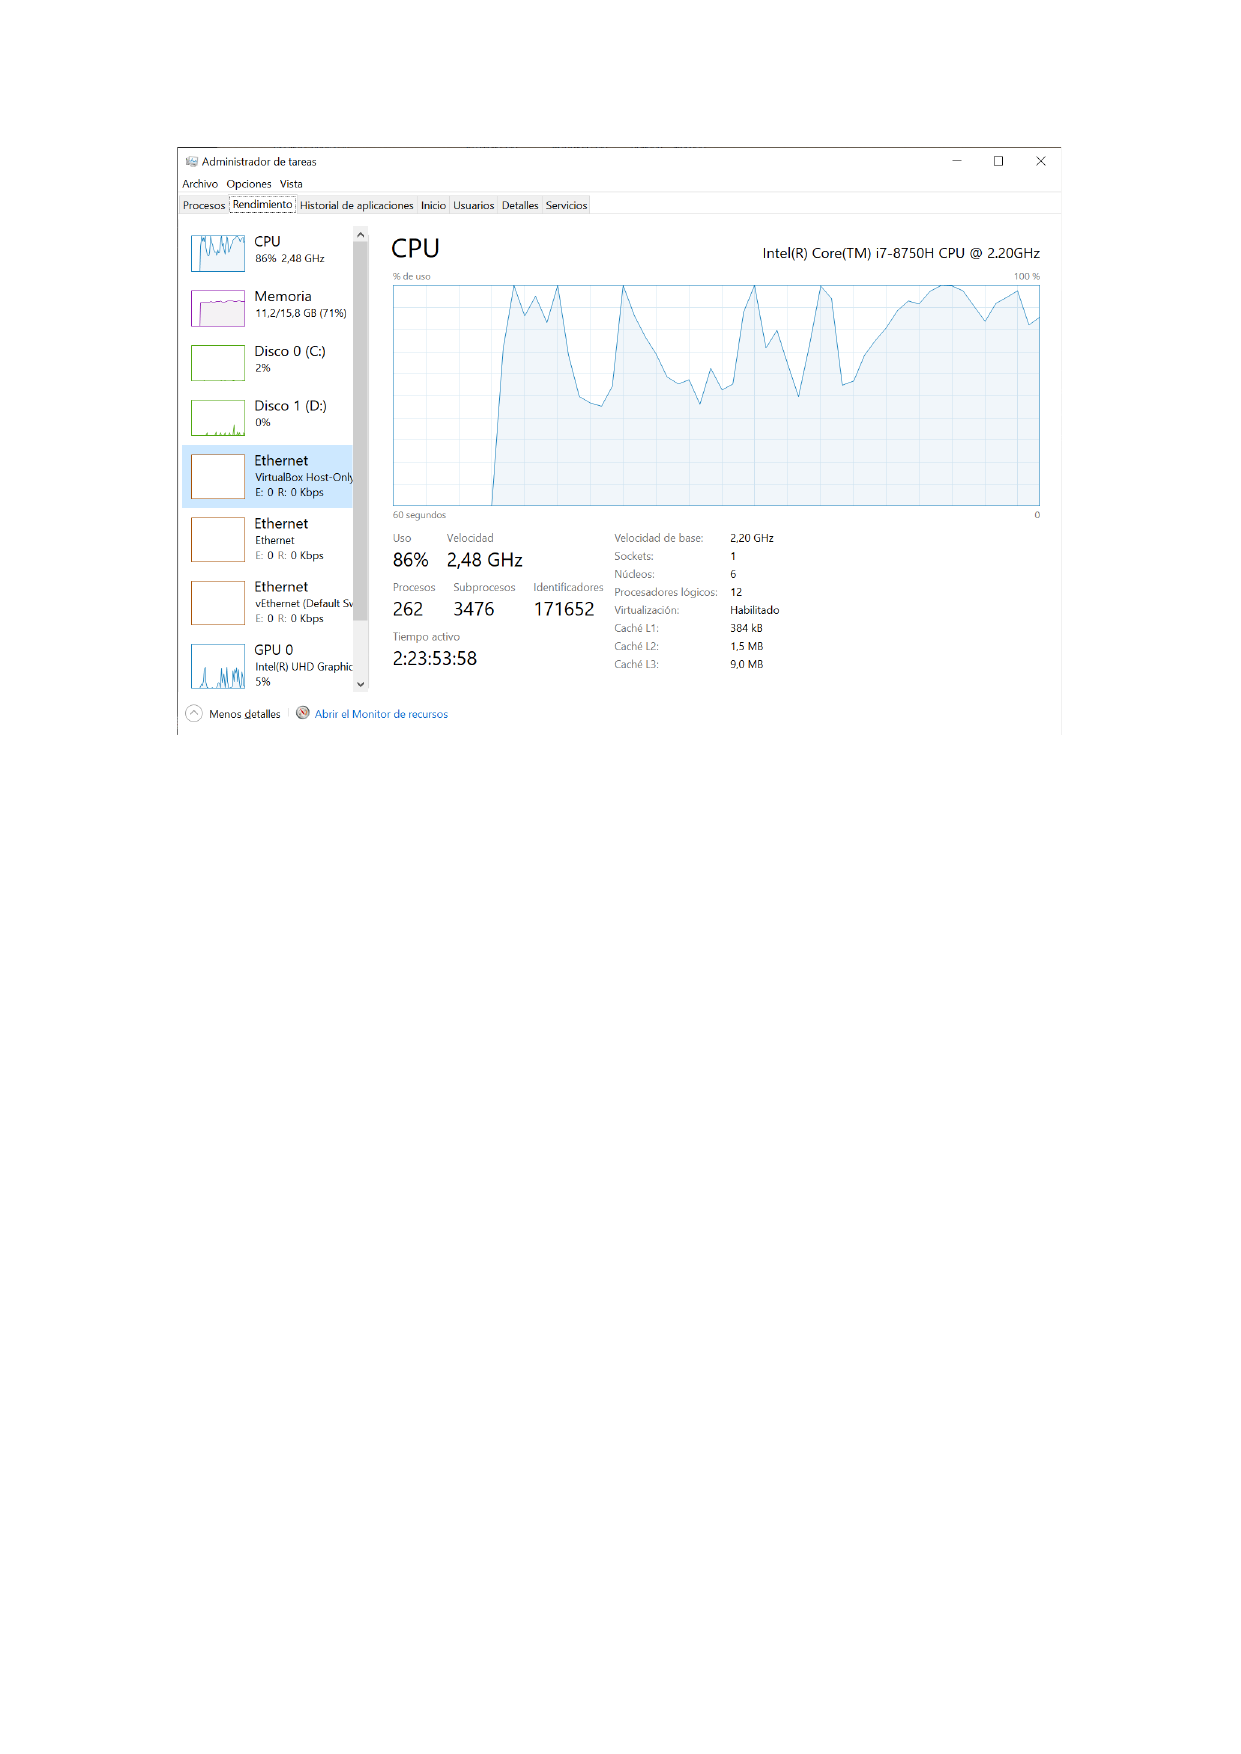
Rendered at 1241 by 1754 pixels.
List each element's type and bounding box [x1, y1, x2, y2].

picture [177, 147, 1062, 735]
